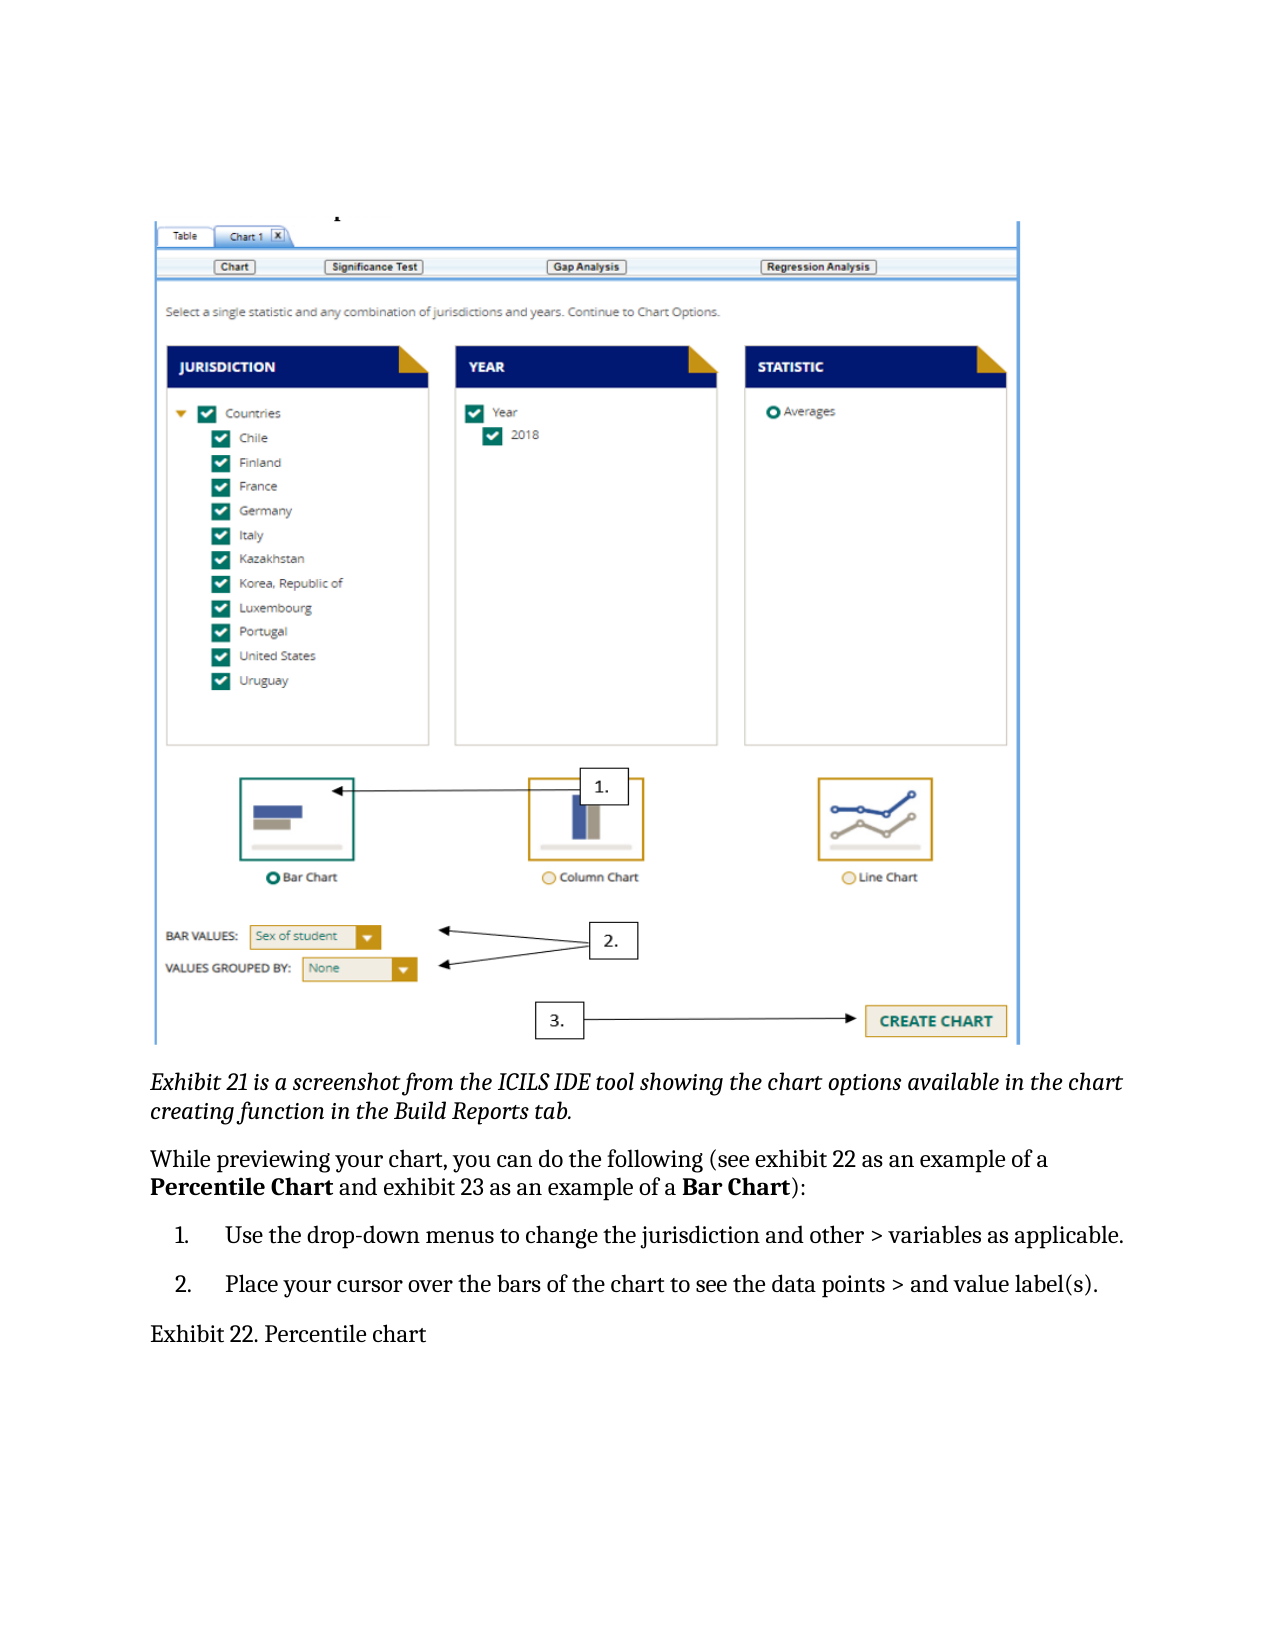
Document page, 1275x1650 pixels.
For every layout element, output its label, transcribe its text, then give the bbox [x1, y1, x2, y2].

list Use the drop-down menus to change the jurisdiction and other > variables as applicable. [175, 1221, 1125, 1249]
text Exhibit 21 is a screenshot from the ICILS IDE tool showing the chart options available in the chart creating function in the Build Reports tab. [150, 1068, 1125, 1126]
picture [150, 150, 1025, 1048]
text While previewing your chart, you can do the following (see exhibit 22 as an example of a Percentile Chart and exhibit 23 as an example of a Bar Chart): [150, 1144, 1125, 1202]
list Place your cursor over the bars of the chart to see the data points > and value label(s). [175, 1270, 1125, 1299]
text Exhibit 22. Percentile chart [150, 1320, 1125, 1349]
